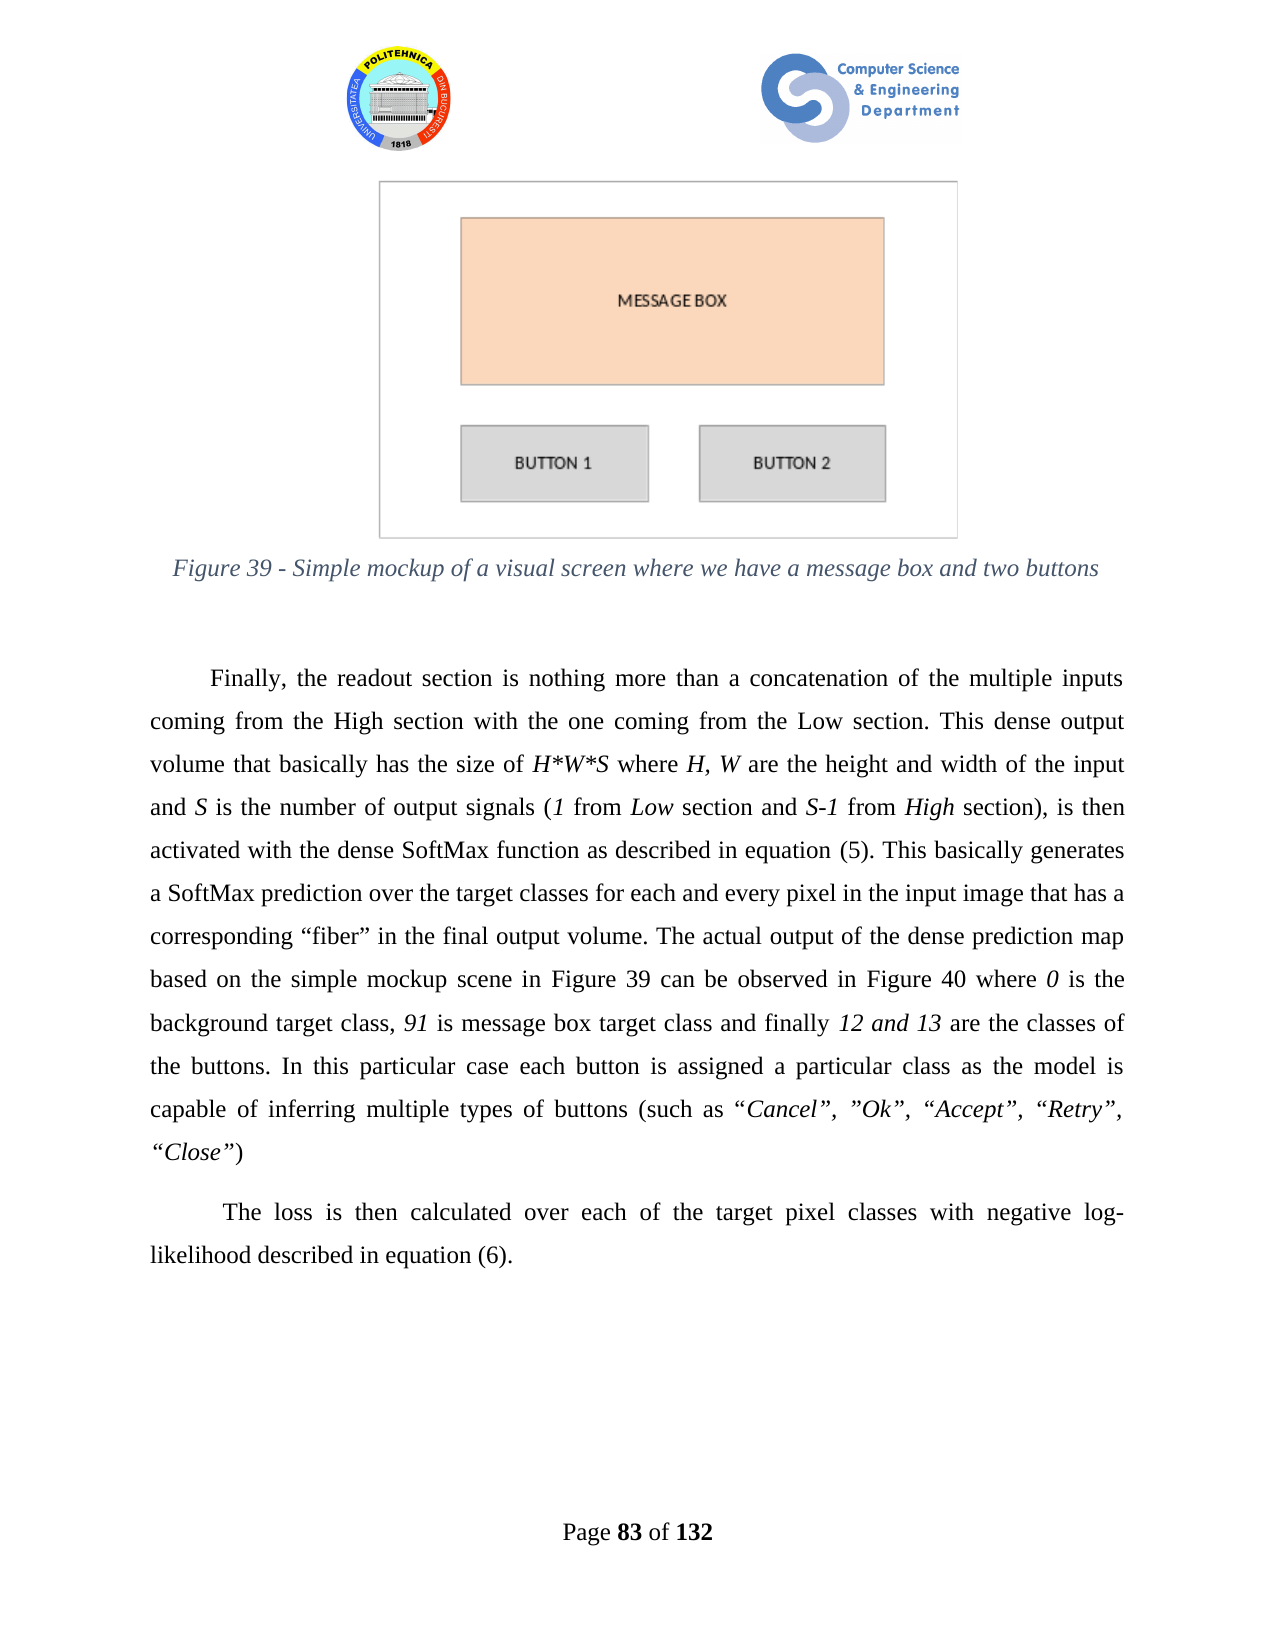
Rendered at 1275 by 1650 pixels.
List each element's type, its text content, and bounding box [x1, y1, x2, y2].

picture [760, 53, 963, 144]
text The loss is then calculated over each of the target pixel classes with negative log-likelihood described in equation (6). [150, 1197, 1125, 1269]
text Finally, the readout section is nothing more than a concatenation of the multiple inputs coming from the High section with the one coming from the Low section. This dense output volume that basically has the size of H*W*S where H, W are the height and width of the input and S is the number of output signals (1 from Low section and S-1 from High section), is then activated with the dense SoftMax function as described in equation (5). This basically generates a SoftMax prediction over the target classes for each and every pixel in the input image that has a corresponding “fiber” in the final output volume. The actual output of the dense prediction map based on the simple mockup scene in Figure 36 can be observed in Figure 37 where 0 is the background target class, 91 is message box target class and finally 12 and 13 are the classes of the buttons. In this particular case each button is assigned a particular class as the model is capable of inferring multiple types of buttons (such as “Cancel”, ”Ok”, “Accept”, “Retry”, “Close”) [150, 663, 1125, 1166]
picture [346, 46, 451, 151]
table_header [150, 179, 1124, 553]
table_cell Figure 39 - Simple mockup of a visual screen where we have a message box and two buttons [150, 553, 1124, 603]
